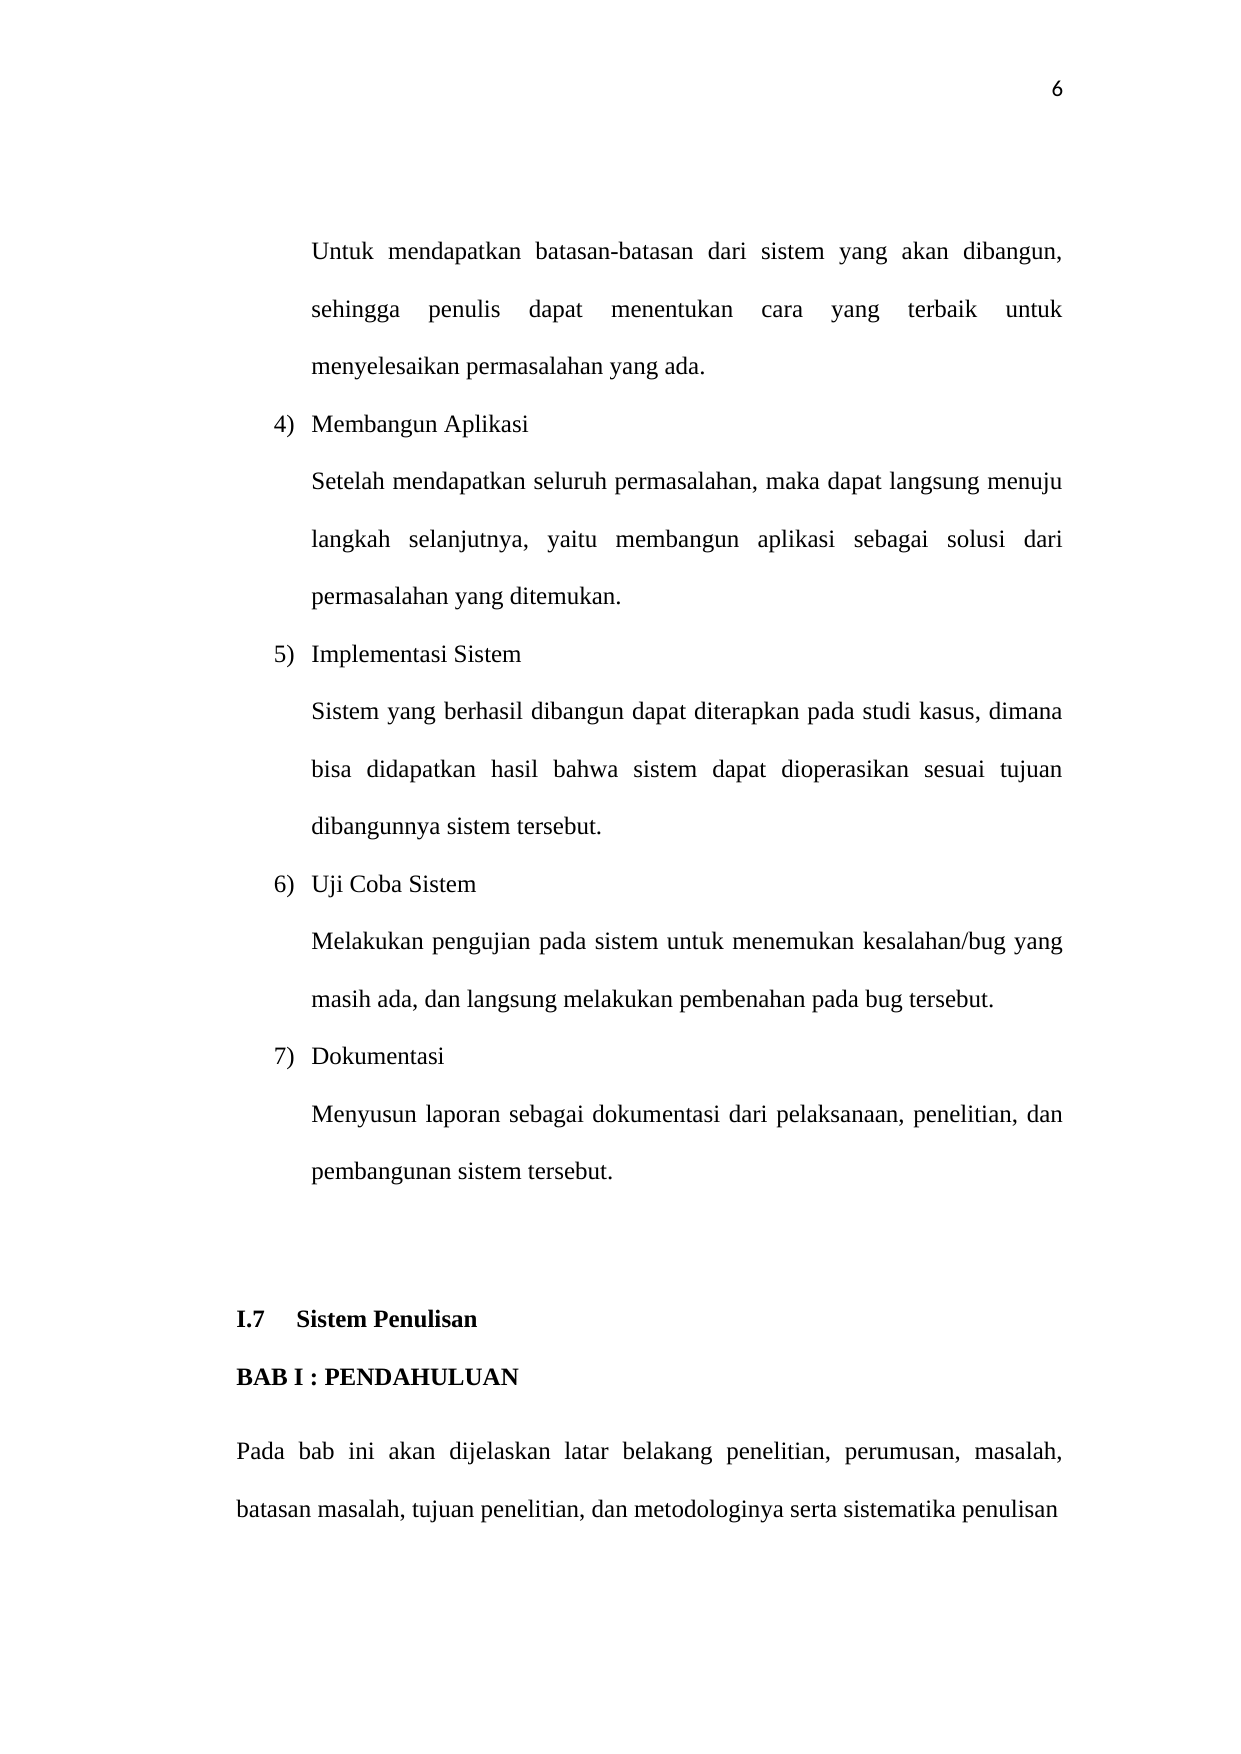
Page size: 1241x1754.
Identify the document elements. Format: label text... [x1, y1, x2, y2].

list Uji Coba Sistem [274, 869, 1063, 897]
list Sistem yang berhasil dibangun dapat diterapkan pada studi kasus, dimana bisa didapatkan hasil bahwa sistem dapat dioperasikan sesuai tujuan dibangunnya sistem tersebut. [311, 696, 1063, 840]
text Pada bab ini akan dijelaskan latar belakang penelitian, perumusan, masalah, batasan masalah, tujuan penelitian, dan metodologinya serta sistematika penulisan [236, 1436, 1063, 1522]
text BAB I : PENDAHULUAN [236, 1362, 1063, 1391]
list Implementasi Sistem [274, 639, 1063, 667]
list Menyusun laporan sebagai dokumentasi dari pelaksanaan, penelitian, dan pembangunan sistem tersebut. [311, 1099, 1063, 1185]
subtitle Sistem Penulisan [236, 1304, 1063, 1333]
list Untuk mendapatkan batasan-batasan dari sistem yang akan dibangun, sehingga penulis dapat menentukan cara yang terbaik untuk menyelesaikan permasalahan yang ada. [311, 236, 1063, 380]
list Melakukan pengujian pada sistem untuk menemukan kesalahan/bug yang masih ada, dan langsung melakukan pembenahan pada bug tersebut. [311, 926, 1063, 1012]
list Membangun Aplikasi [274, 409, 1063, 437]
list Setelah mendapatkan seluruh permasalahan, maka dapat langsung menuju langkah selanjutnya, yaitu membangun aplikasi sebagai solusi dari permasalahan yang ditemukan. [311, 466, 1063, 610]
list Dokumentasi [274, 1041, 1063, 1070]
